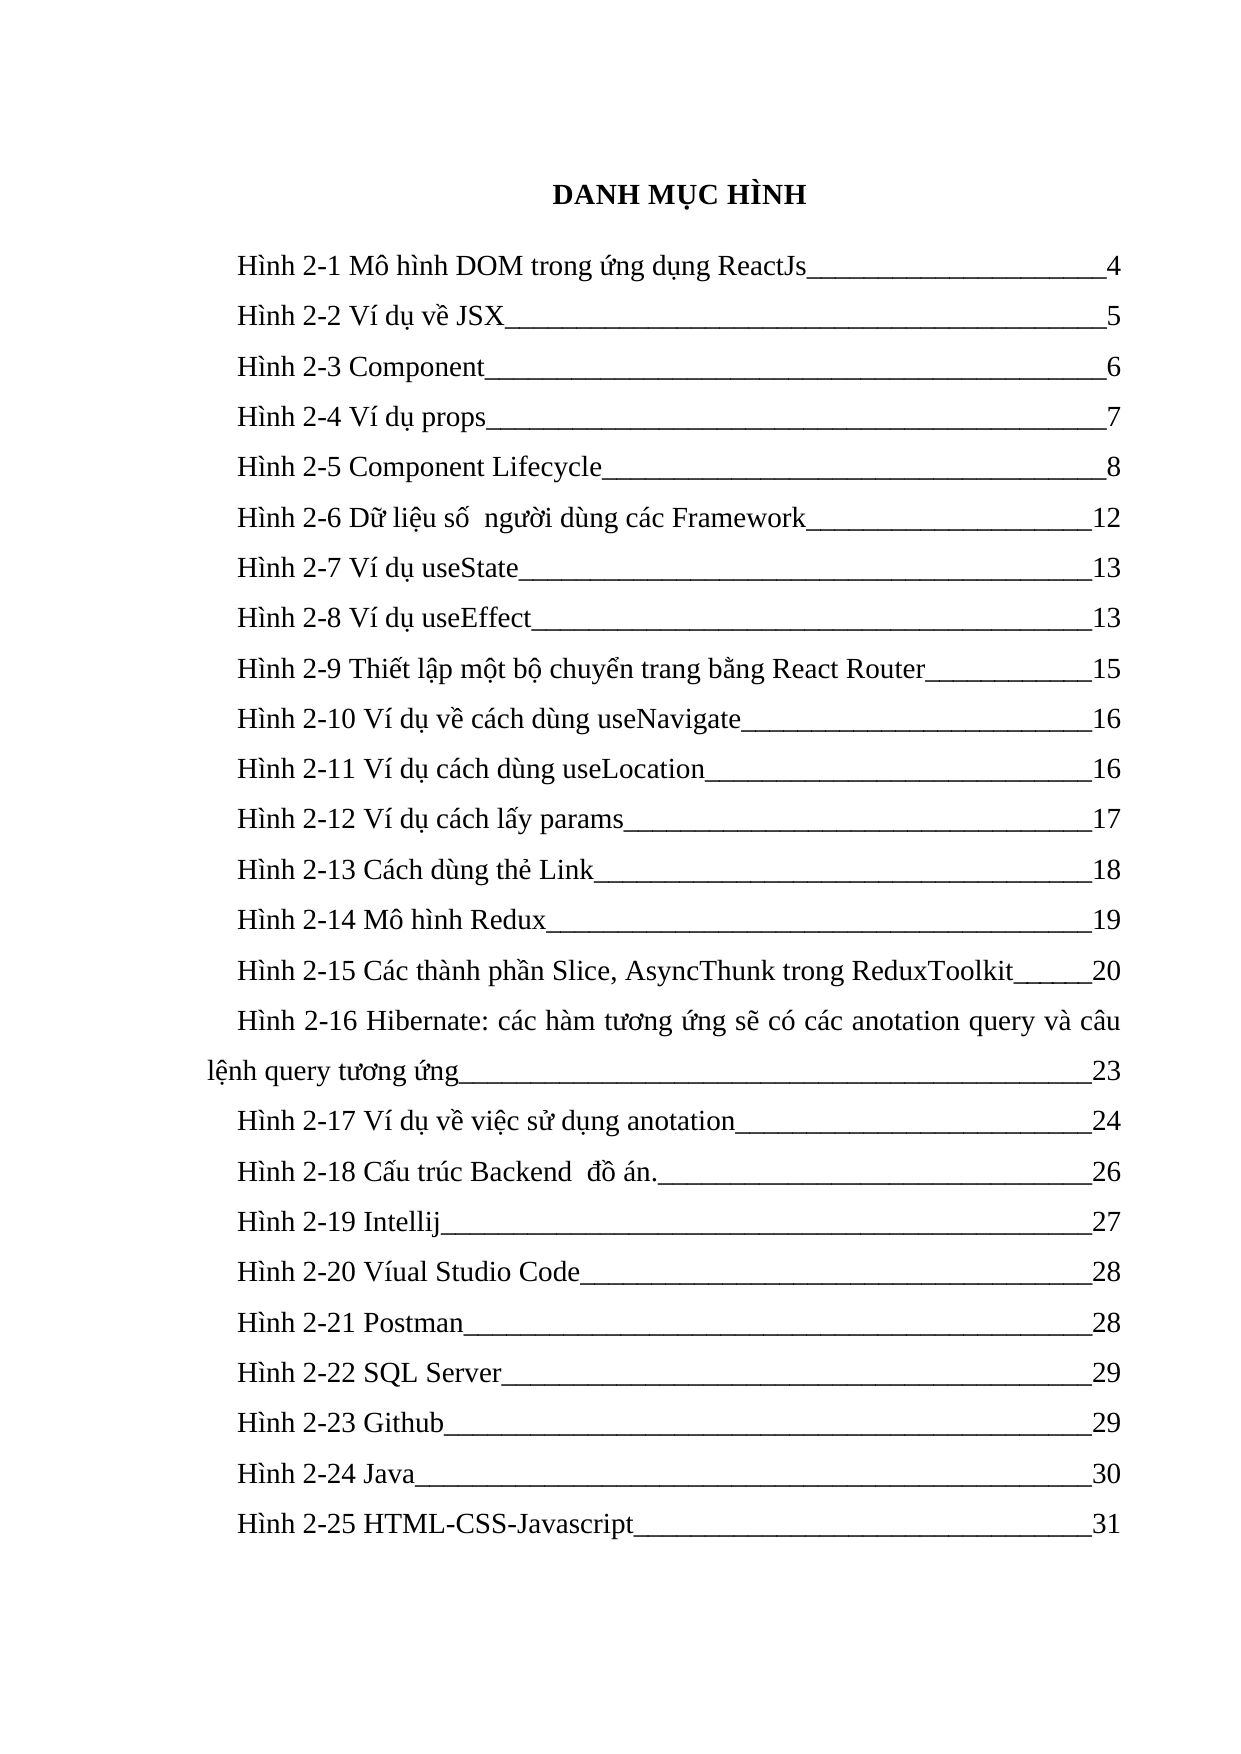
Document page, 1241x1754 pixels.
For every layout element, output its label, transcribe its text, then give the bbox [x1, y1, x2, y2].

text Hình 2-18 Cấu trúc Backend đồ án. 26 [207, 1154, 1122, 1187]
text Hình 2-22 SQL Server 29 [207, 1355, 1122, 1389]
text Hình 2-8 Ví dụ useEffect 13 [207, 600, 1122, 634]
text Hình 2-1 Mô hình DOM trong ứng dụng ReactJs 4 [207, 248, 1122, 282]
text Hình 2-12 Ví dụ cách lấy params 17 [207, 802, 1122, 835]
text Hình 2-11 Ví dụ cách dùng useLocation 16 [207, 751, 1122, 785]
text Hình 2-21 Postman 28 [207, 1305, 1122, 1338]
text Hình 2-6 Dữ liệu số người dùng các Framework 12 [207, 500, 1122, 533]
text Hình 2-25 HTML-CSS-Javascript 31 [207, 1506, 1122, 1539]
text Hình 2-24 Java 30 [207, 1456, 1122, 1489]
text Hình 2-9 Thiết lập một bộ chuyển trang bằng React Router 15 [207, 651, 1122, 684]
text Hình 2-17 Ví dụ về việc sử dụng anotation 24 [207, 1103, 1122, 1137]
text Hình 2-2 Ví dụ về JSX 5 [207, 298, 1122, 332]
text Hình 2-16 Hibernate: các hàm tương ứng sẽ có các anotation query và câu lệnh query tương ứng 23 [207, 1003, 1122, 1087]
text Hình 2-15 Các thành phần Slice, AsyncThunk trong ReduxToolkit 20 [207, 953, 1122, 986]
text Hình 2-13 Cách dùng thẻ Link 18 [207, 852, 1122, 886]
text Hình 2-19 Intellij 27 [207, 1204, 1122, 1238]
title DANH MỤC HÌNH [207, 177, 1122, 211]
text Hình 2-14 Mô hình Redux 19 [207, 902, 1122, 936]
text Hình 2-7 Ví dụ useState 13 [207, 550, 1122, 584]
text Hình 2-5 Component Lifecycle 8 [207, 449, 1122, 483]
text Hình 2-3 Component 6 [207, 349, 1122, 382]
text Hình 2-10 Ví dụ về cách dùng useNavigate 16 [207, 701, 1122, 734]
text Hình 2-4 Ví dụ props 7 [207, 399, 1122, 433]
text Hình 2-23 Github 29 [207, 1405, 1122, 1439]
text Hình 2-20 Víual Studio Code 28 [207, 1254, 1122, 1288]
